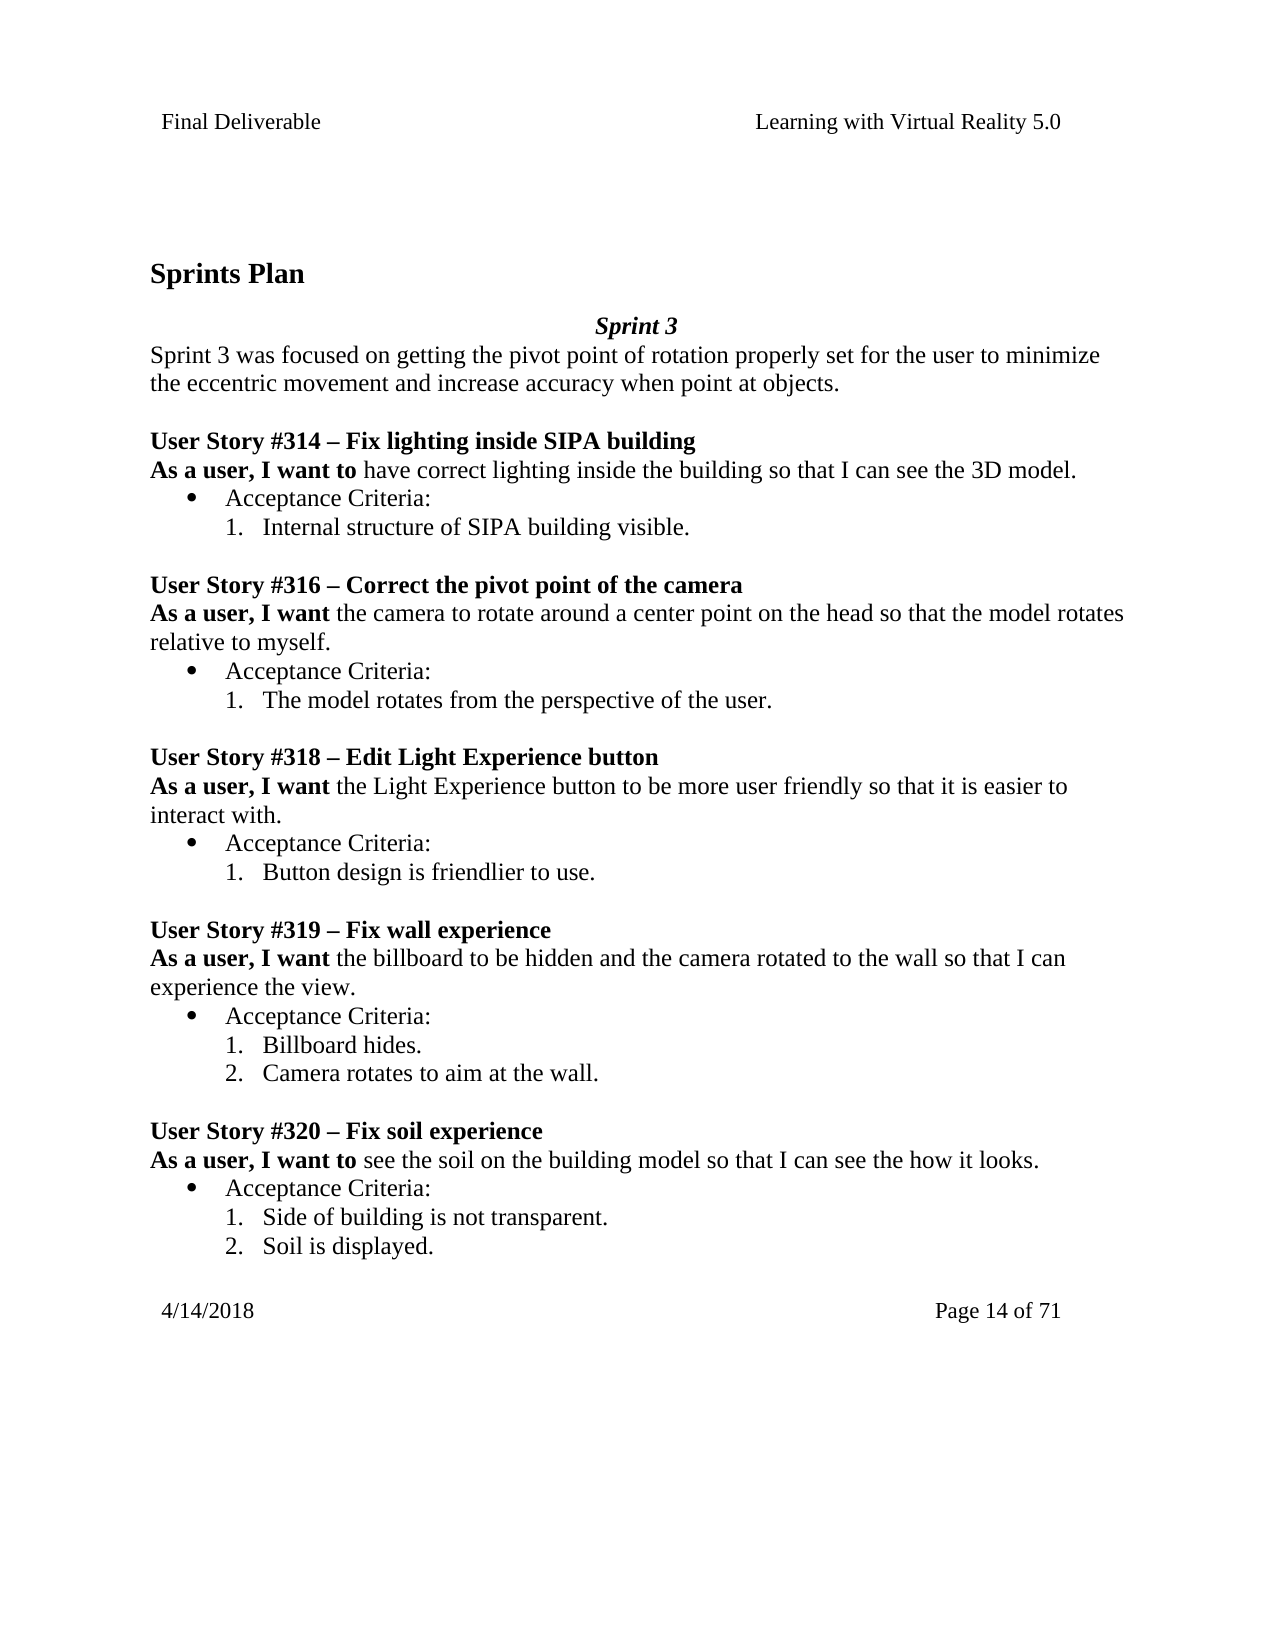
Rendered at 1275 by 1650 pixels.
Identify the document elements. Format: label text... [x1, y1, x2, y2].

list The model rotates from the perspective of the user. [225, 685, 1125, 713]
list Soil is displayed. [225, 1231, 1125, 1260]
list Button design is friendlier to use. [225, 857, 1125, 886]
list Acceptance Criteria: [187, 828, 1125, 857]
list Acceptance Criteria: [187, 483, 1125, 512]
text Sprint 3 was focused on getting the pivot point of rotation properly set for the user to minimize the eccentric movement and increase accuracy when point at objects. [150, 340, 1125, 397]
text User Story #316 – Correct the pivot point of the camera [150, 570, 1125, 598]
list Acceptance Criteria: [187, 1001, 1125, 1030]
text User Story #319 – Fix wall experience [150, 915, 1125, 943]
list Acceptance Criteria: [187, 656, 1125, 685]
list Acceptance Criteria: [187, 1173, 1125, 1202]
text As a user, I want to have correct lighting inside the building so that I can see the 3D model. [150, 455, 1125, 483]
text As a user, I want the Light Experience button to be more user friendly so that it is easier to interact with. [150, 771, 1125, 828]
list Side of building is not transparent. [225, 1202, 1125, 1231]
list Camera rotates to aim at the wall. [225, 1058, 1125, 1087]
text As a user, I want to see the soil on the building model so that I can see the how it looks. [150, 1145, 1125, 1173]
subtitle Sprint 3 [150, 311, 1125, 340]
list Internal structure of SIPA building visible. [225, 512, 1125, 541]
text User Story #318 – Edit Light Experience button [150, 742, 1125, 771]
subtitle Sprints Plan [150, 257, 1125, 290]
text As a user, I want the billboard to be hidden and the camera rotated to the wall so that I can experience the view. [150, 943, 1125, 1001]
text User Story #314 – Fix lighting inside SIPA building [150, 426, 1125, 455]
text User Story #320 – Fix soil experience [150, 1116, 1125, 1145]
list Billboard hides. [225, 1030, 1125, 1058]
text As a user, I want the camera to rotate around a center point on the head so that the model rotates relative to myself. [150, 598, 1125, 656]
